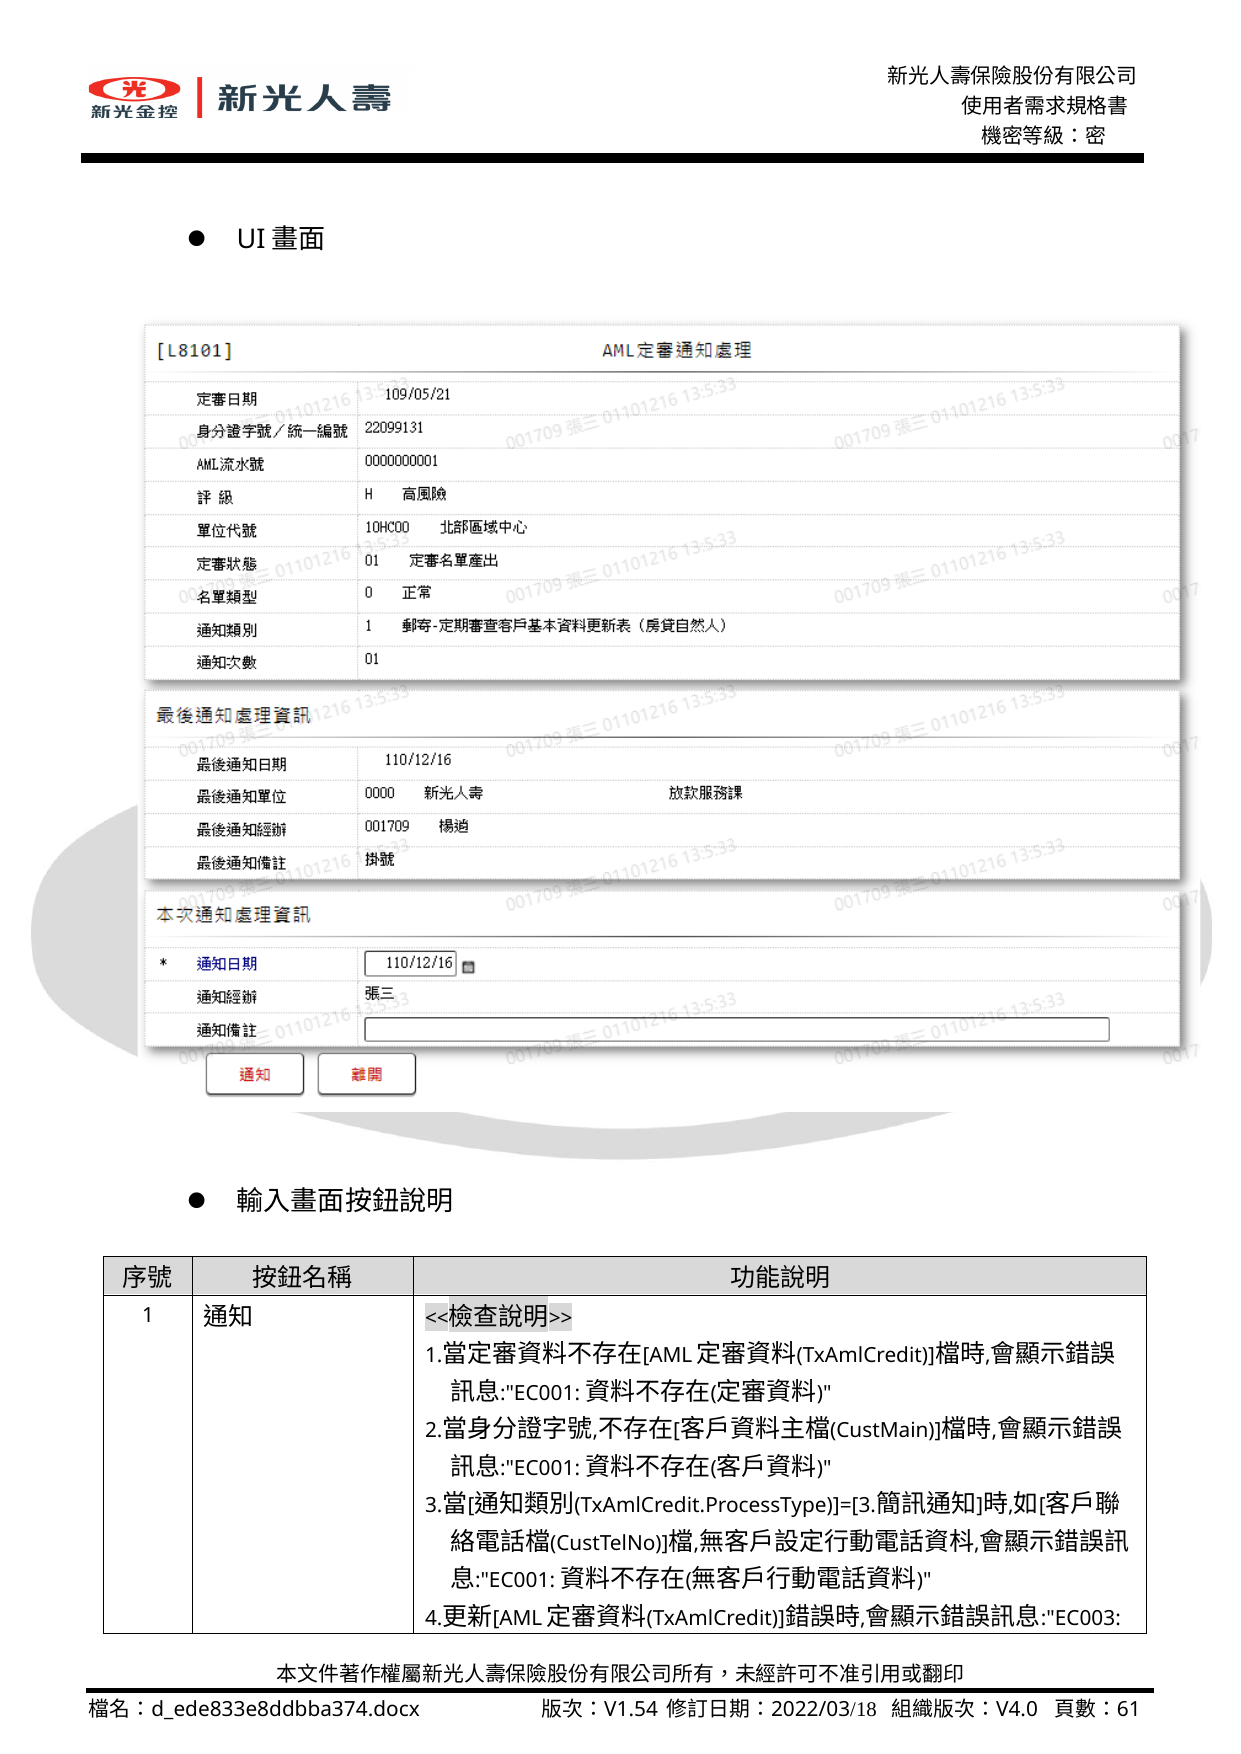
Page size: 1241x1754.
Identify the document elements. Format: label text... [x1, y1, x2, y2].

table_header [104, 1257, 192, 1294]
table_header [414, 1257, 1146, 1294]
list UI畫面 [186, 217, 1152, 257]
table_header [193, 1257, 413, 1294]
picture [25, 316, 1215, 1166]
picture [88, 61, 414, 118]
list 輸入畫面按鈕說明 [186, 1179, 1152, 1218]
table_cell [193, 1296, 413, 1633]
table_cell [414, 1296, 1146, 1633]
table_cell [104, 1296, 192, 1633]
